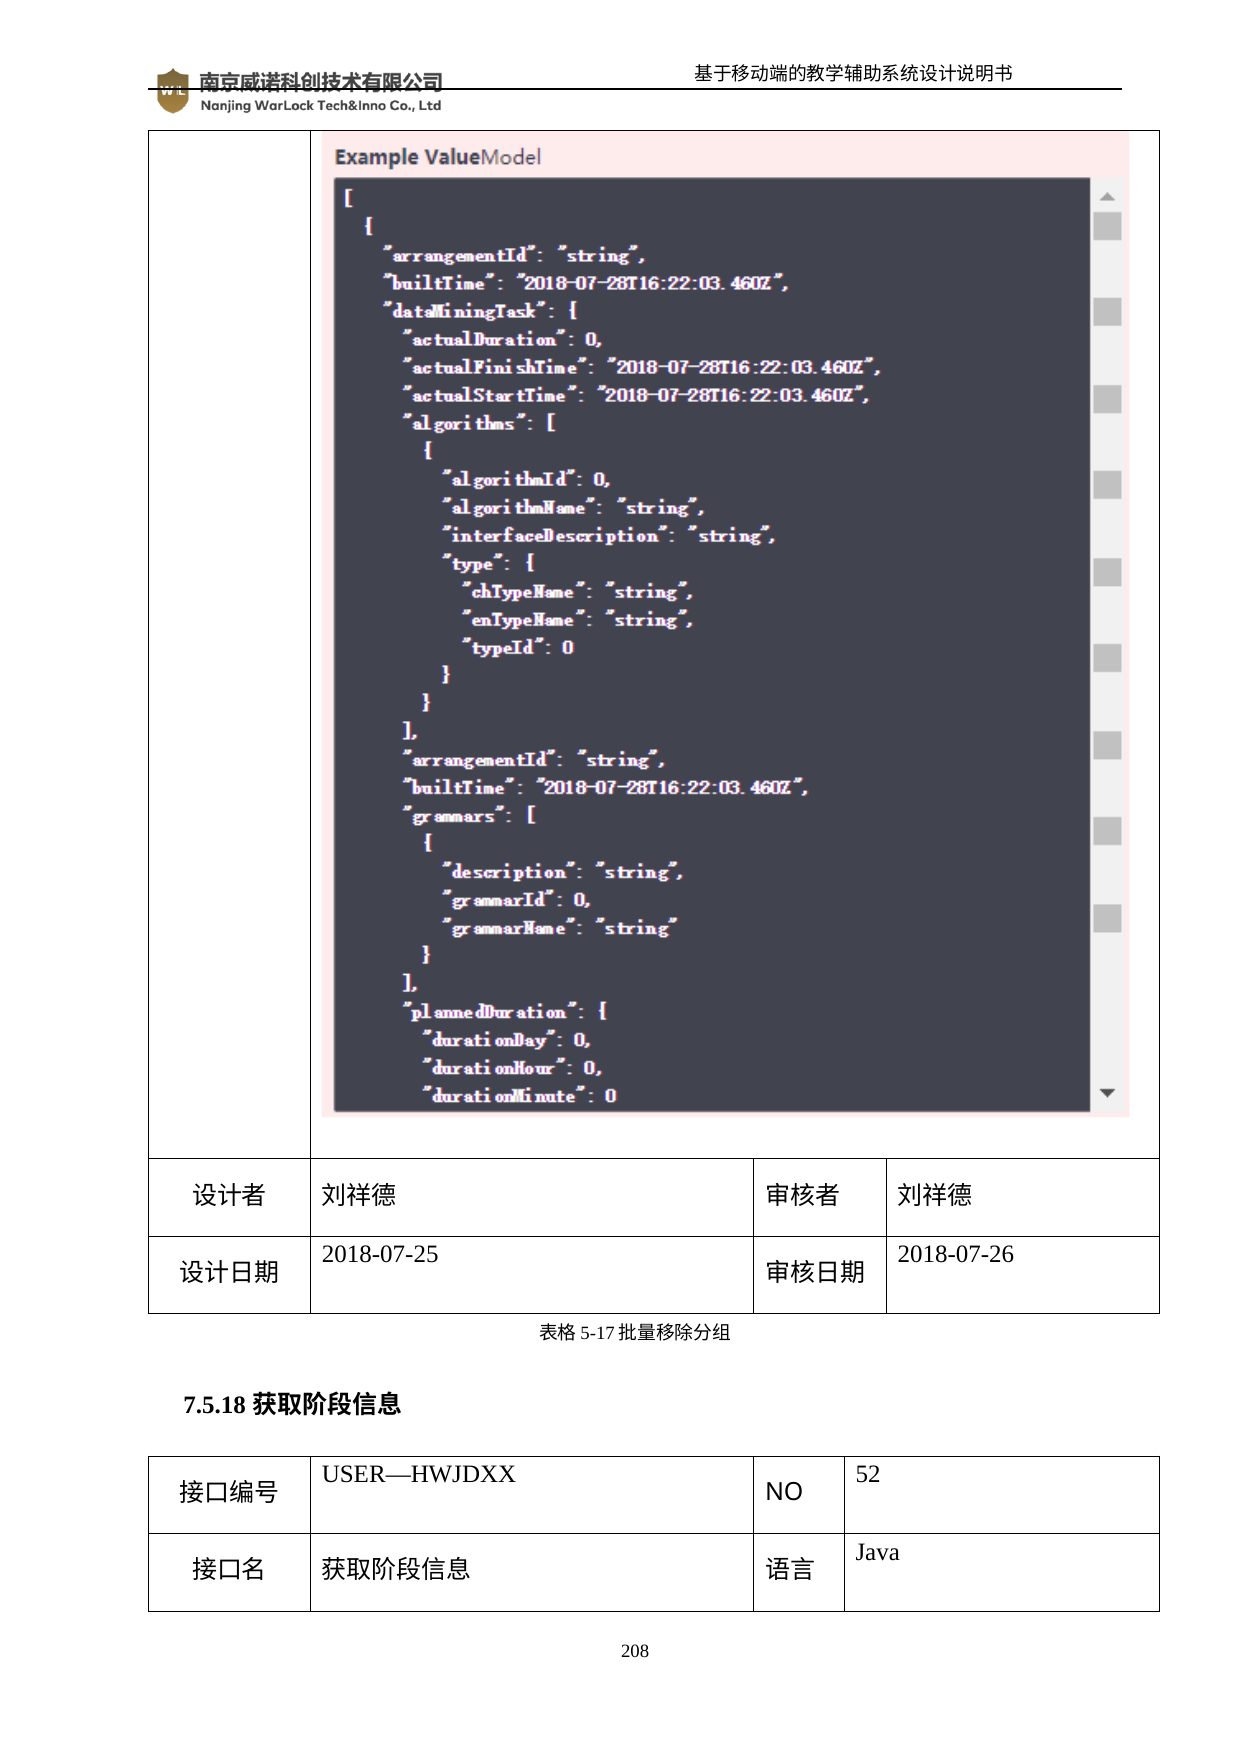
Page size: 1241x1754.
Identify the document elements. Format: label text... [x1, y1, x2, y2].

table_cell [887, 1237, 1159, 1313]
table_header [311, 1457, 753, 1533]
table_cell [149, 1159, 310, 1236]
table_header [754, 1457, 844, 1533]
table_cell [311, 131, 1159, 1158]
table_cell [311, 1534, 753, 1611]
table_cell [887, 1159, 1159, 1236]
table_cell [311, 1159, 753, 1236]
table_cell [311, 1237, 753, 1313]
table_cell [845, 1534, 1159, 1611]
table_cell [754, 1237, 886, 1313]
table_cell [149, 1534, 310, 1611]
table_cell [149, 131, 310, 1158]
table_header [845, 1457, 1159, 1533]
text 表格5-17批量移除分组 [148, 1314, 1122, 1348]
subtitle 获取阶段信息 [183, 1369, 1122, 1437]
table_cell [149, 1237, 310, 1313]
picture [321, 131, 1130, 1119]
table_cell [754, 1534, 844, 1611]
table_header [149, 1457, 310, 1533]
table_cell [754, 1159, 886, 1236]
